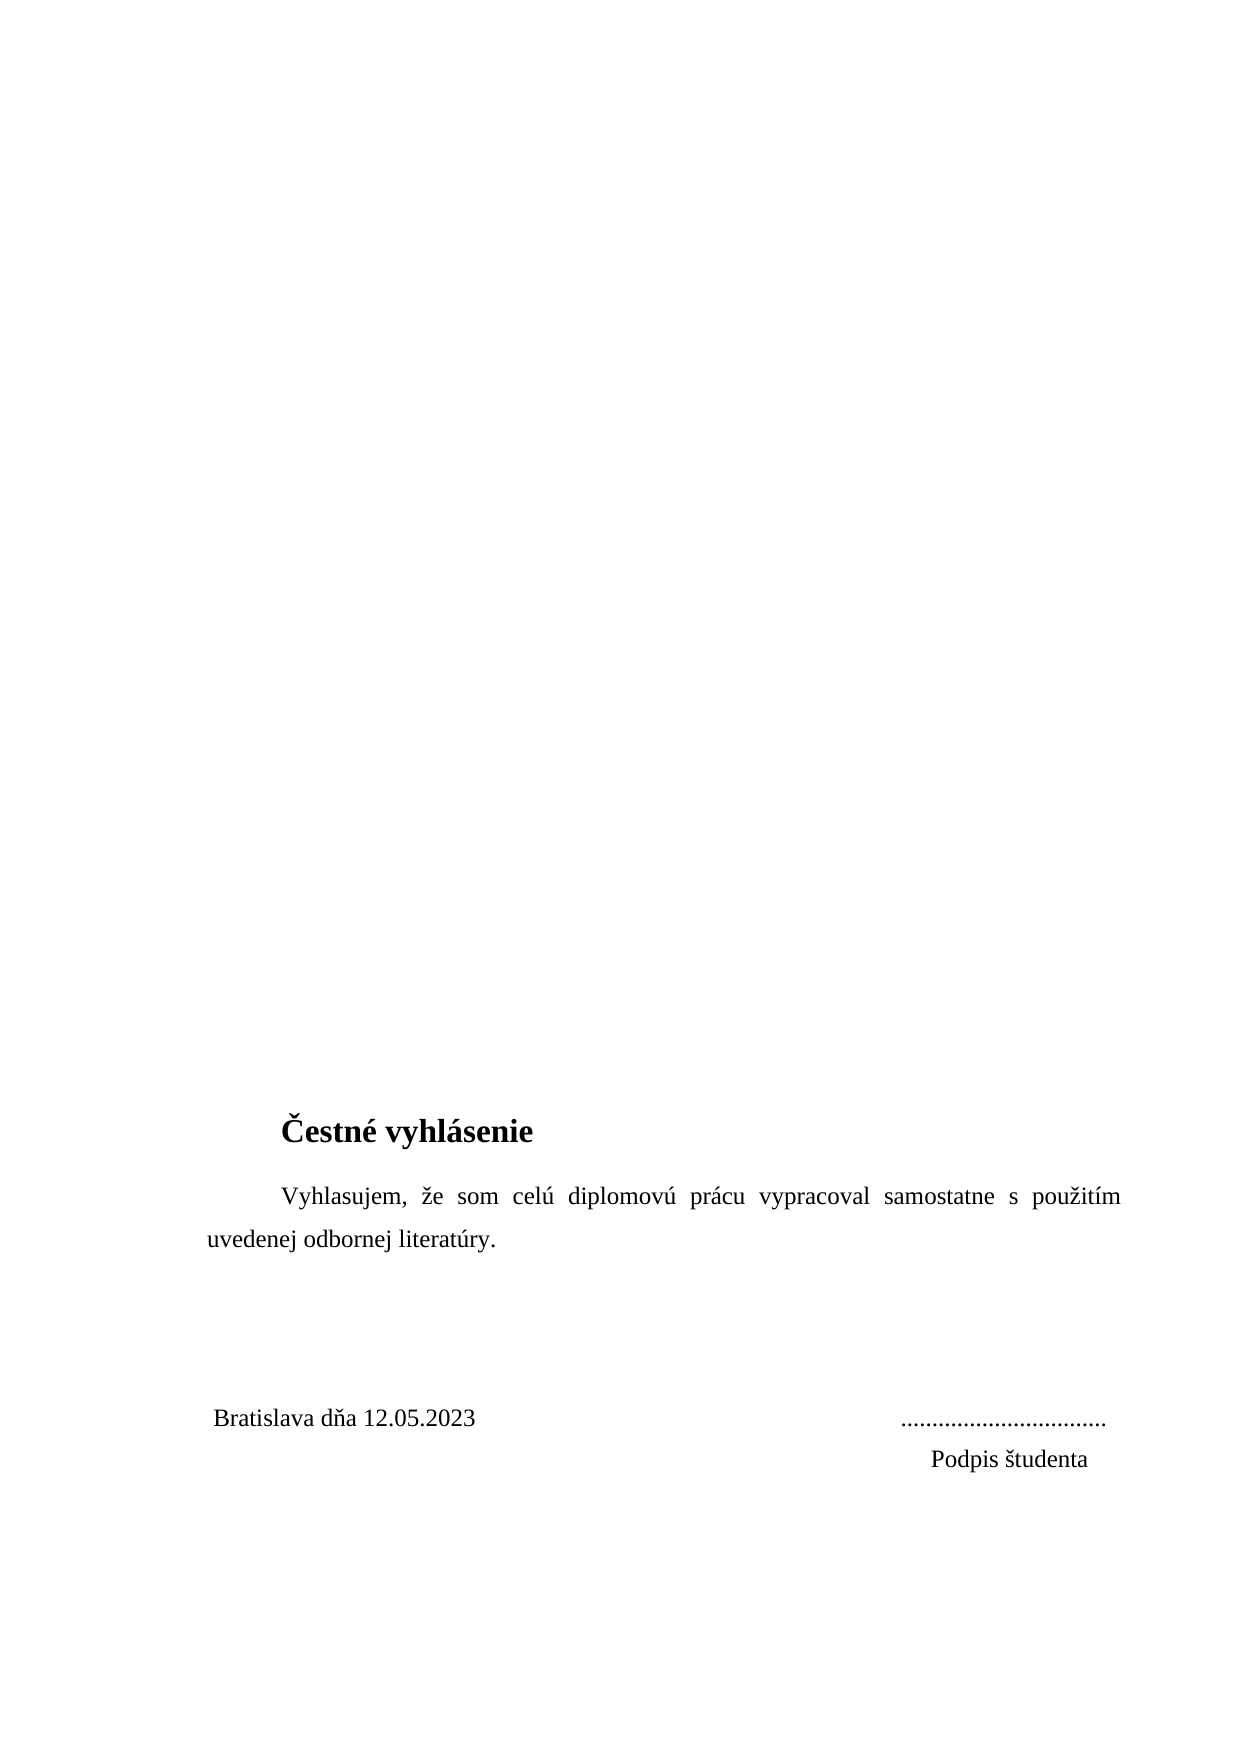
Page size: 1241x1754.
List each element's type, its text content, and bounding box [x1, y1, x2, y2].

text Bratislava dňa 12.05.2023 ................................. [207, 1403, 1122, 1432]
text Podpis študenta [207, 1444, 1122, 1473]
text Čestné vyhlásenie [207, 1111, 1122, 1149]
text Vyhlasujem, že som celú diplomovú prácu vypracoval samostatne s použitím uvedenej odbornej literatúry. [207, 1181, 1122, 1253]
